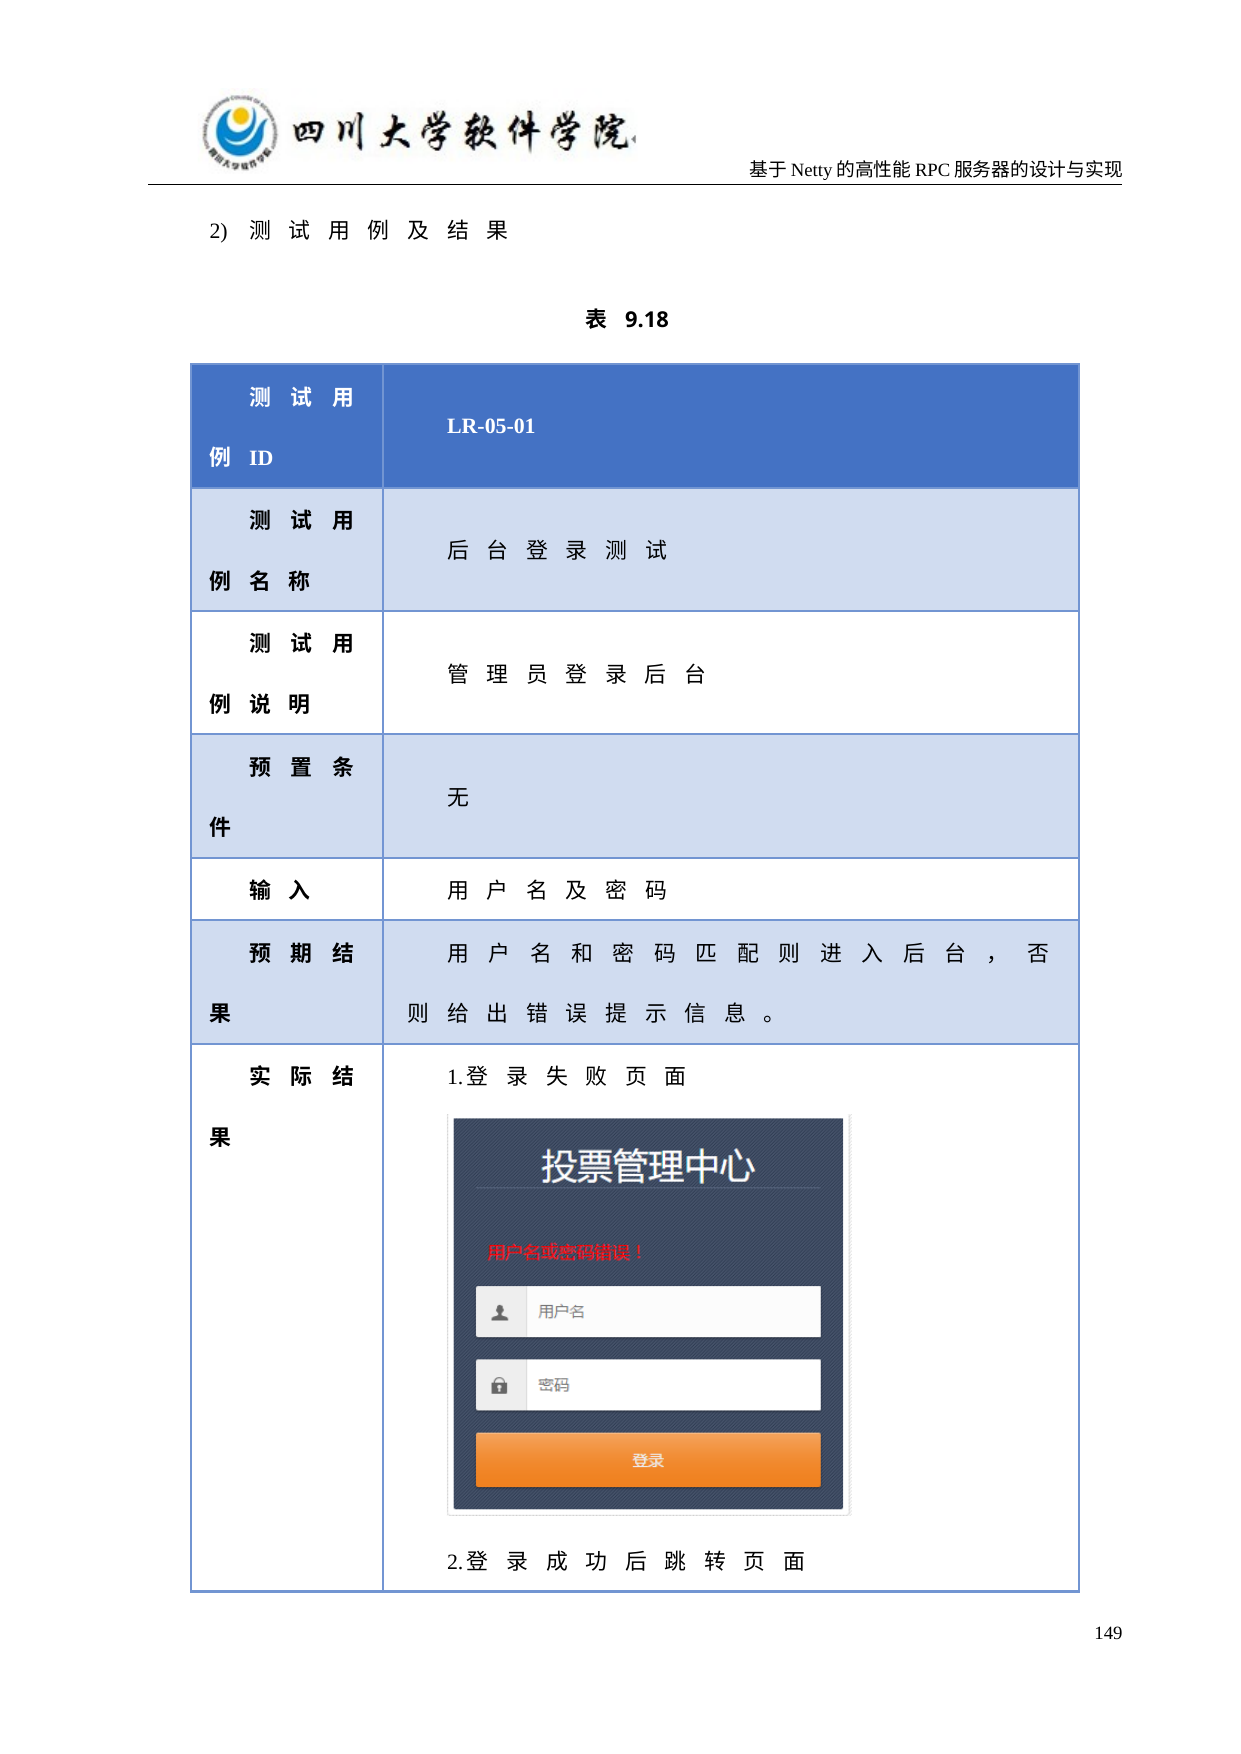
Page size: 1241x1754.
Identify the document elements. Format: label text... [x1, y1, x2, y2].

table_cell 用户名及密码 [384, 859, 1078, 919]
table_header 测试用例ID [192, 365, 382, 487]
table_cell 预置条件 [192, 735, 382, 857]
table_cell 后台登录测试 [384, 489, 1078, 610]
text 表9.18 [150, 287, 1120, 348]
list 测试用例及结果 [194, 198, 1120, 259]
table_cell 用户名和密码匹配则进入后台，否则给出错误提示信息。 [384, 921, 1078, 1043]
table_cell 实际结果 [192, 1045, 382, 1590]
picture [197, 88, 639, 177]
table_cell 1.登录失败页面 2.登录成功后跳转页面 [384, 1045, 1078, 1590]
table_cell 测试用例名称 [192, 489, 382, 610]
table_cell 测试用例说明 [192, 612, 382, 733]
table_cell 无 [384, 735, 1078, 857]
table_cell 预期结果 [192, 921, 382, 1043]
picture [446, 1114, 852, 1516]
table_header LR-05-01 [384, 365, 1078, 487]
table_cell 输入 [192, 859, 382, 919]
table_cell 管理员登录后台 [384, 612, 1078, 733]
